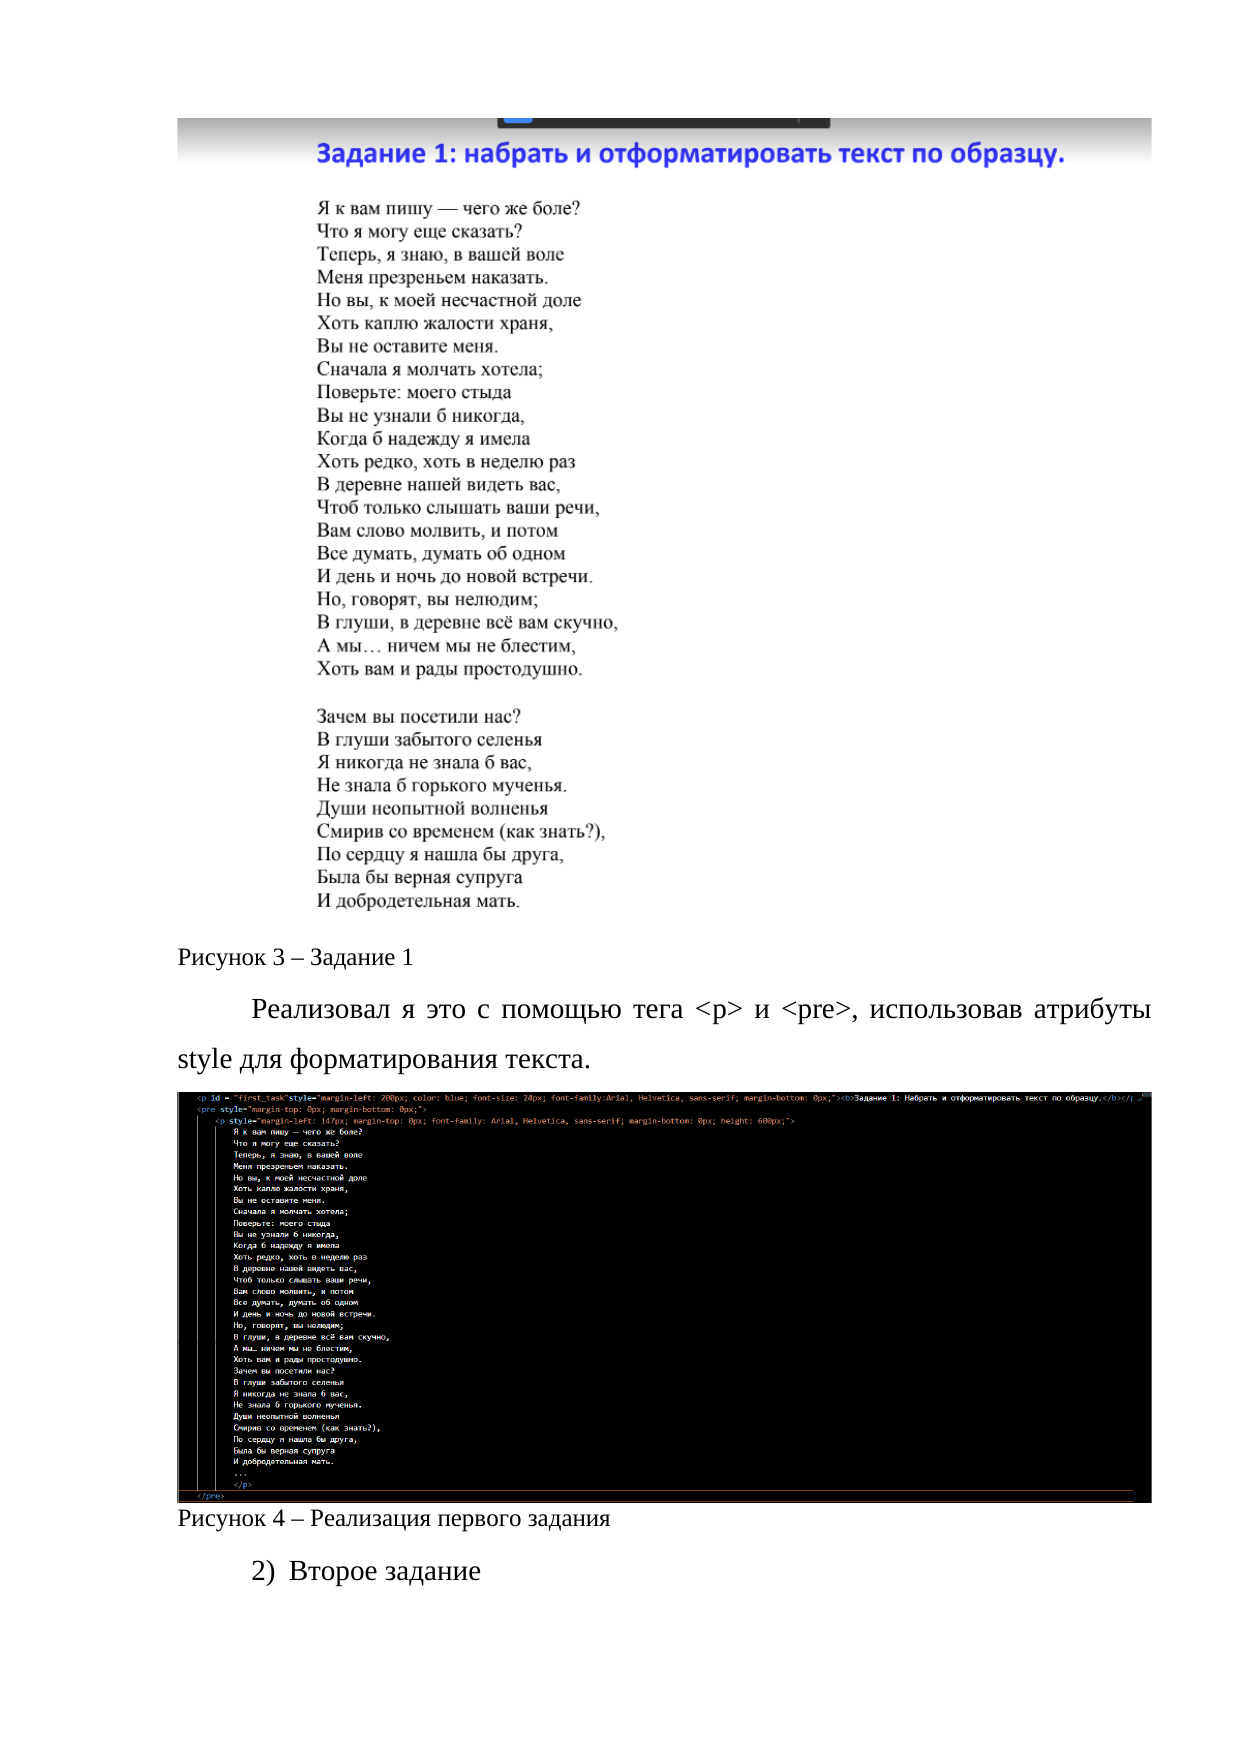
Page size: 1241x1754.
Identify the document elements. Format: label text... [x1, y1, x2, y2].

text Реализовал я это с помощью тега <p> и <pre>, использовав атрибуты style для форматирования текста. [177, 991, 1152, 1075]
picture [177, 1092, 1152, 1503]
text Рисунок – Реализация первого задания [177, 1503, 1152, 1532]
text Рисунок – Задание 1 [177, 942, 1152, 971]
list Второе задание [251, 1553, 1152, 1586]
picture [177, 118, 1152, 942]
